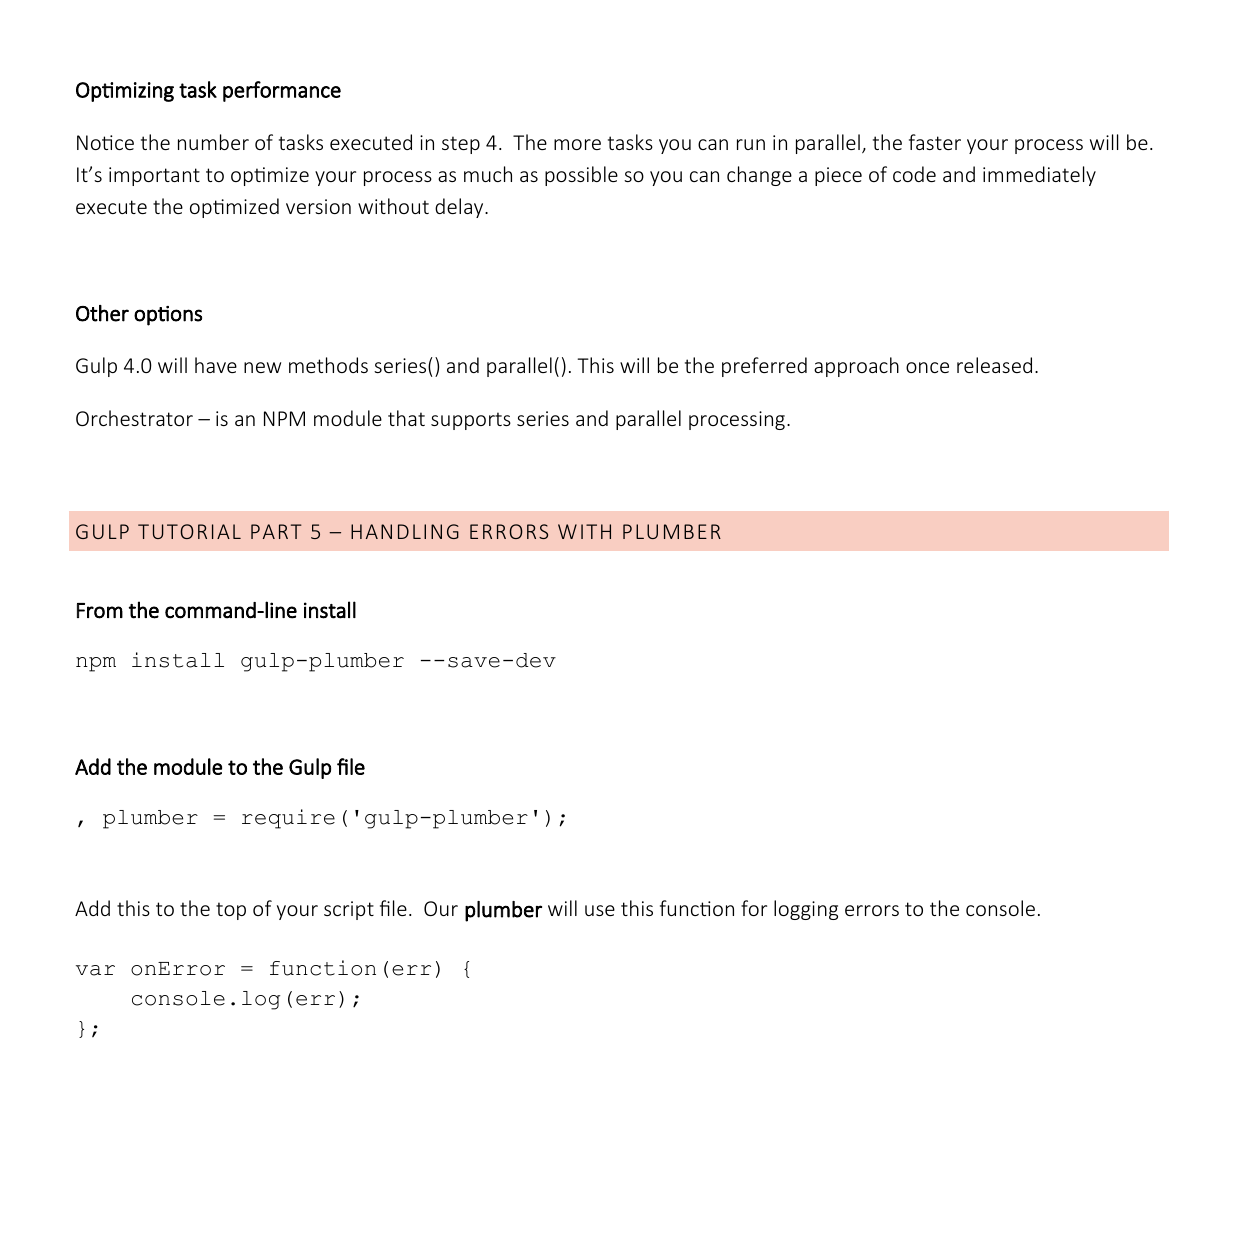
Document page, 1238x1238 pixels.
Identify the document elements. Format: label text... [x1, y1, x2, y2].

text Notice the number of tasks executed in step 4. The more tasks you can run in parallel, the faster your process will be. It’s important to optimize your process as much as possible so you can change a piece of code and immediately execute the optimized version without delay. [75, 128, 1162, 220]
text console.log(err); [75, 986, 1162, 1012]
subtitle GULP TUTORIAL PART 5 – Handling errors with Plumber [75, 517, 1162, 545]
text Optimizing task performance [75, 75, 1162, 103]
text From the command-line install [75, 595, 1162, 623]
text npm install gulp-plumber --save-dev [75, 648, 1162, 674]
text var onError = function(err) { [75, 956, 1162, 982]
text Other options [75, 298, 1162, 326]
text Add this to the top of your script file. Our plumber will use this function for logging errors to the console. [75, 894, 1162, 922]
text , plumber = require('gulp-plumber'); [75, 805, 1162, 831]
text Gulp 4.0 will have new methods series() and parallel(). This will be the preferred approach once released. [75, 351, 1162, 379]
text Add the module to the Gulp file [75, 752, 1162, 780]
text Orchestrator – is an NPM module that supports series and parallel processing. [75, 404, 1162, 432]
text }; [75, 1016, 1162, 1042]
